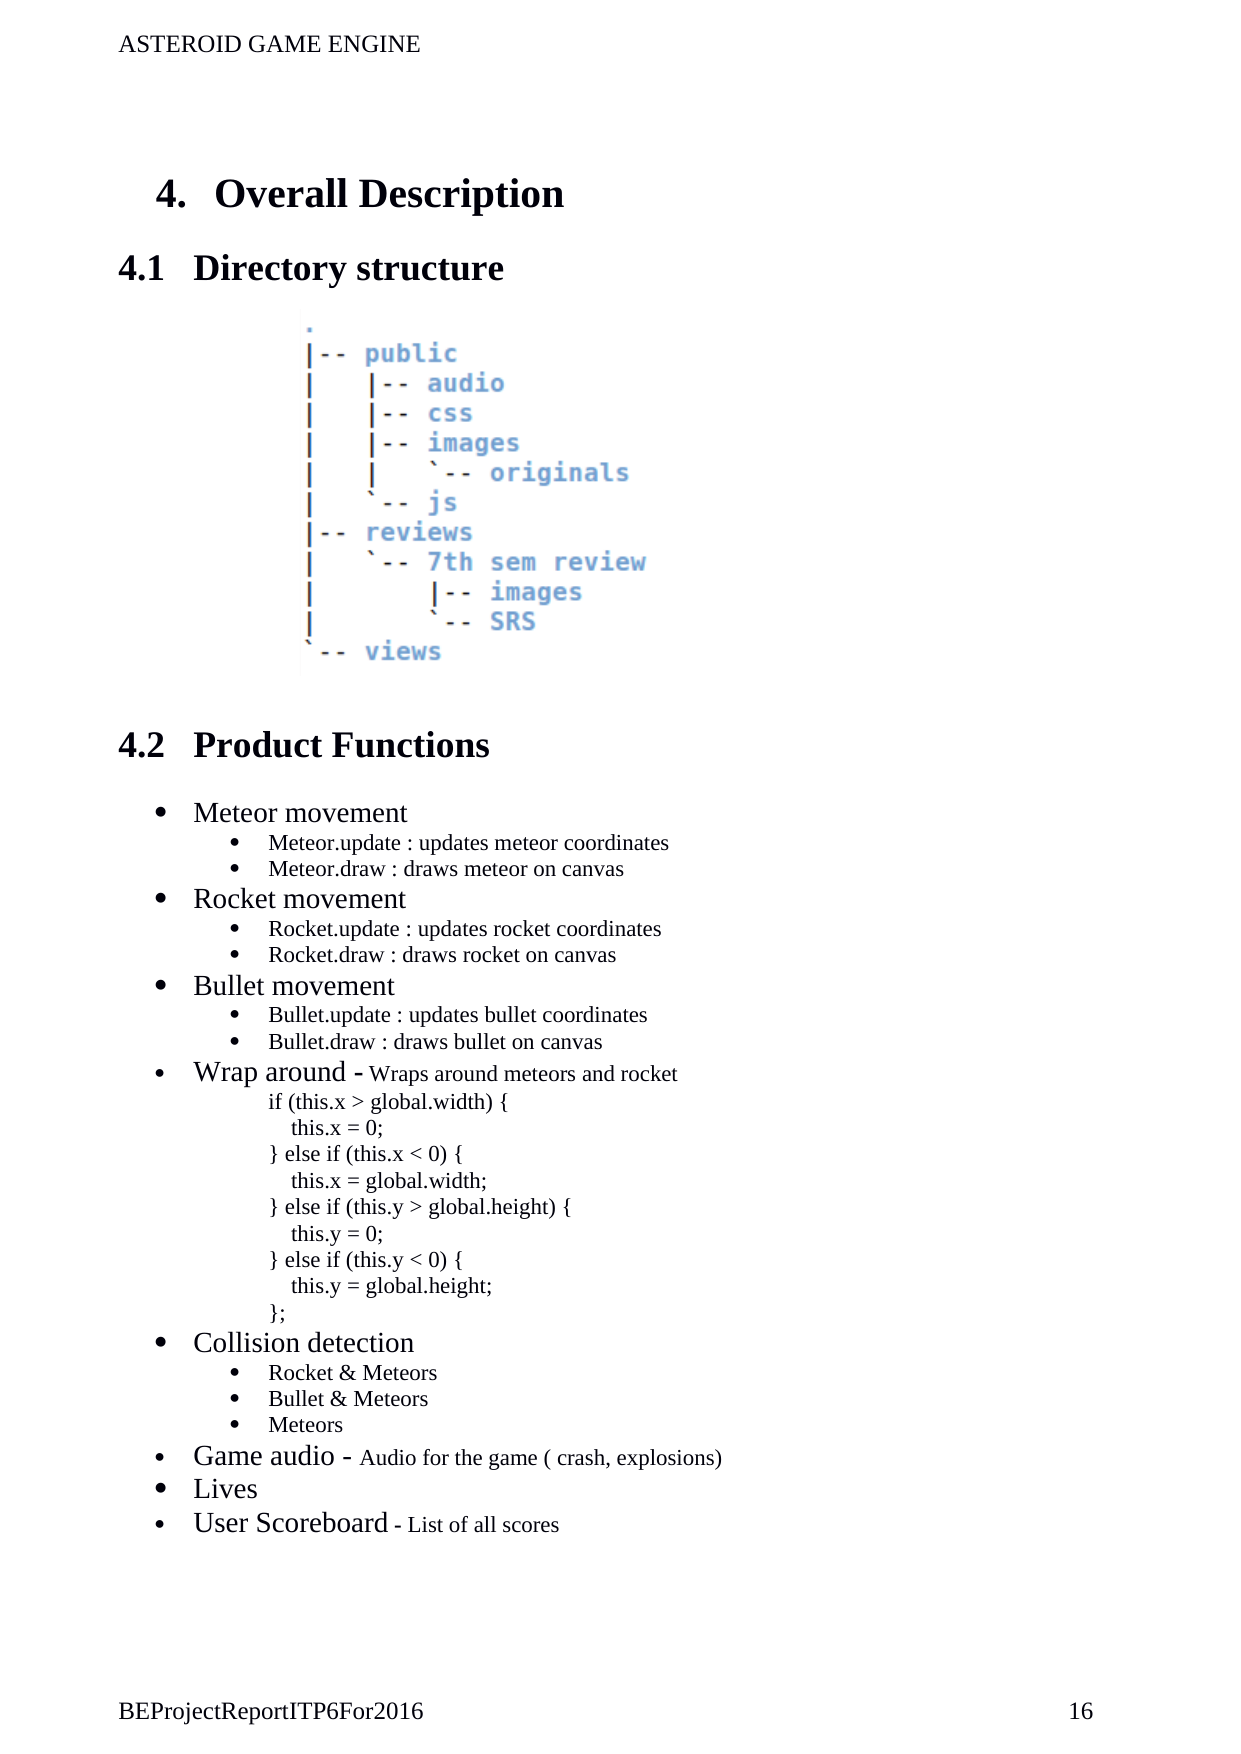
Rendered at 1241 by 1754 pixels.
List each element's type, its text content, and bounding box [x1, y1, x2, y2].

list Meteors [231, 1411, 1122, 1438]
list Meteor movement [156, 795, 1122, 829]
list Bullet.draw : draws bullet on canvas [231, 1028, 1122, 1054]
list this.y = 0; [268, 1219, 1122, 1246]
list this.x = global.width; [268, 1167, 1122, 1193]
list Wrap around - Wraps around meteors and rocket [156, 1054, 1122, 1088]
list Bullet.update : updates bullet coordinates [231, 1002, 1122, 1028]
list } else if (this.y < 0) { [268, 1246, 1122, 1272]
list Bullet movement [156, 968, 1122, 1002]
list User Scoreboard - List of all scores [156, 1505, 1122, 1538]
list Bullet & Meteors [231, 1385, 1122, 1411]
list } else if (this.x < 0) { [268, 1141, 1122, 1167]
list this.y = global.height; [268, 1272, 1122, 1299]
list Lives [156, 1471, 1122, 1505]
subtitle 4.1 Directory structure [118, 245, 1122, 288]
list Rocket & Meteors [231, 1359, 1122, 1385]
list Rocket.draw : draws rocket on canvas [231, 942, 1122, 968]
list }; [268, 1299, 1122, 1325]
list Collision detection [156, 1325, 1122, 1359]
list } else if (this.y > global.height) { [268, 1193, 1122, 1219]
list this.x = 0; [268, 1114, 1122, 1141]
list Game audio - Audio for the game ( crash, explosions) [156, 1438, 1122, 1471]
picture [299, 309, 828, 676]
subtitle 4.2 Product Functions [118, 723, 1122, 766]
list Meteor.update : updates meteor coordinates [231, 829, 1122, 855]
subtitle Overall Description [156, 168, 1122, 216]
list Rocket movement [156, 882, 1122, 915]
list if (this.x > global.width) { [268, 1088, 1122, 1114]
list Meteor.draw : draws meteor on canvas [231, 855, 1122, 882]
list Rocket.update : updates rocket coordinates [231, 915, 1122, 942]
